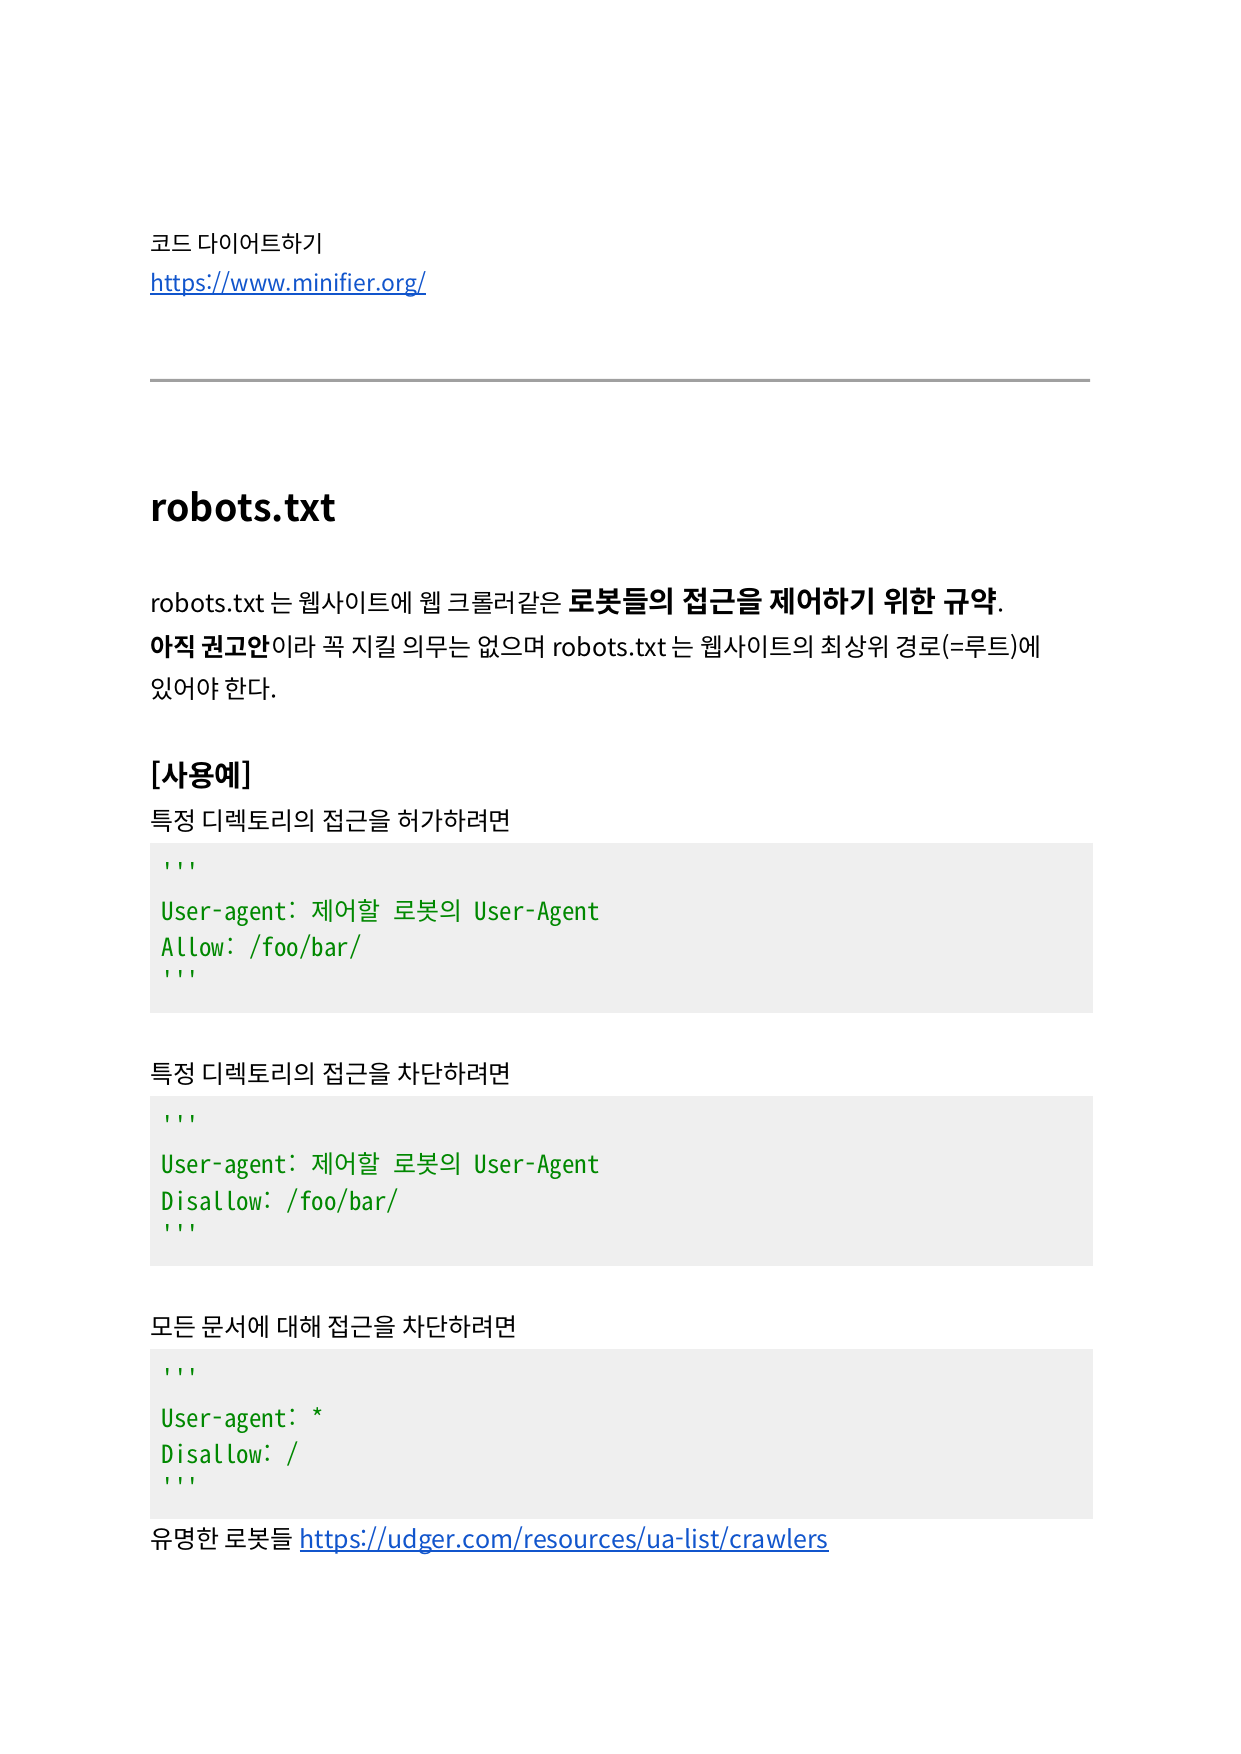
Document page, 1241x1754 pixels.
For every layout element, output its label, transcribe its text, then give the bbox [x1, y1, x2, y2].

table_header ''' User-agent: 제어할 로봇의 User-Agent Disallow: /foo/bar/ ''' [152, 1098, 1091, 1264]
text 특정 디렉토리의 접근을 허가하려면 [150, 801, 1090, 837]
text 유명한 로봇들 https://udger.com/resources/ua-list/crawlers [150, 1519, 1090, 1556]
text 모든 문서에 대해 접근을 차단하려면 [150, 1308, 1090, 1344]
text robots.txt [150, 478, 1090, 533]
table_header ''' User-agent: * Disallow: / ''' [152, 1351, 1091, 1517]
text robots.txt는 웹사이트에 웹 크롤러같은 로봇들의 접근을 제어하기 위한 규약. [150, 579, 1090, 621]
text https://www.minifier.org/ [150, 264, 1090, 298]
text 특정 디렉토리의 접근을 차단하려면 [150, 1054, 1090, 1091]
text [사용예] [150, 752, 1090, 795]
text 아직 권고안이라 꼭 지킬 의무는 없으며 robots.txt는 웹사이트의 최상위 경로(=루트)에 있어야 한다. [150, 627, 1090, 705]
table_header ''' User-agent: 제어할 로봇의 User-Agent Allow: /foo/bar/ ''' [152, 845, 1091, 1011]
text 코드 다이어트하기 [150, 226, 1090, 259]
